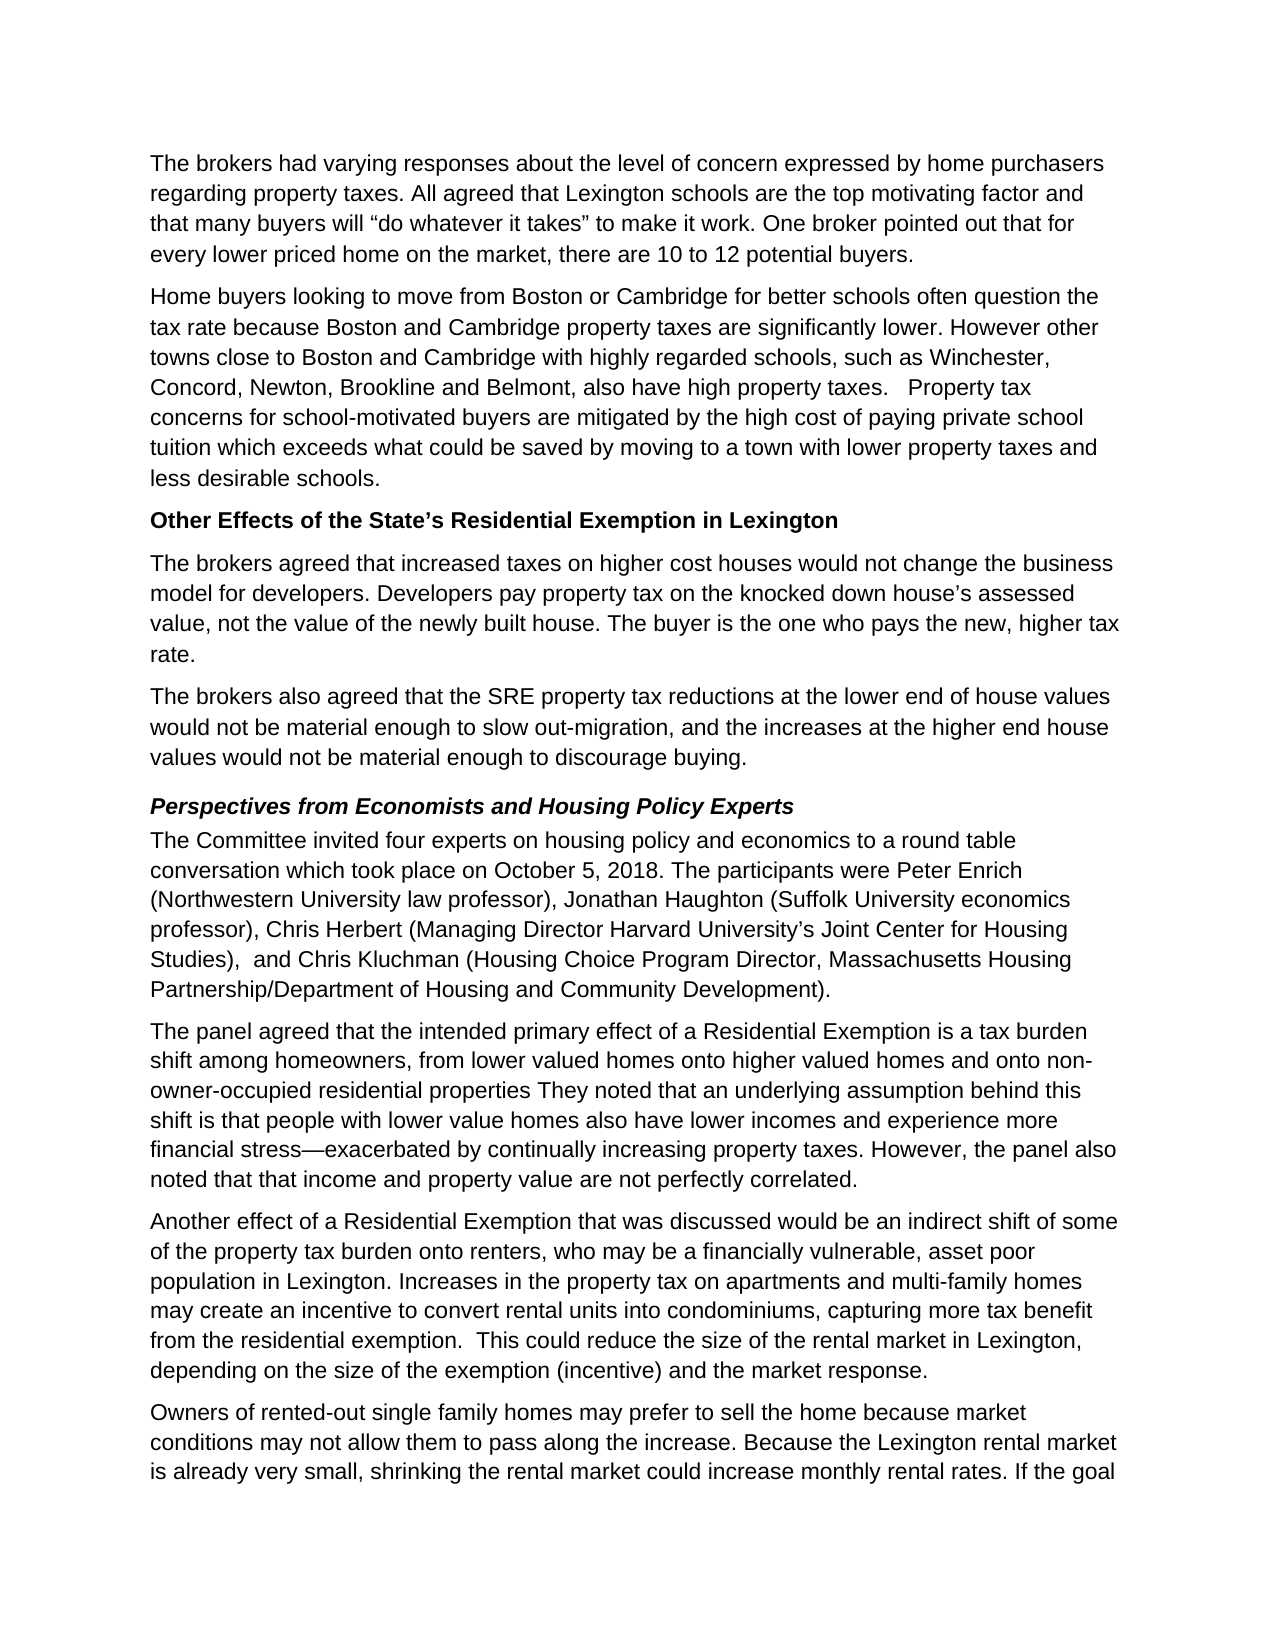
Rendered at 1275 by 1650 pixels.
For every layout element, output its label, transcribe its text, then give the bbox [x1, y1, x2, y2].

text The brokers also agreed that the SRE property tax reductions at the lower end of house values would not be material enough to slow out-migration, and the increases at the higher end house values would not be material enough to discourage buying. [150, 683, 1125, 770]
text Home buyers looking to move from Boston or Cambridge for better schools often question the tax rate because Boston and Cambridge property taxes are significantly lower. However other towns close to Boston and Cambridge with highly regarded schools, such as Winchester, Concord, Newton, Brookline and Belmont, also have high property taxes. Property tax concerns for school-motivated buyers are mitigated by the high cost of paying private school tuition which exceeds what could be saved by moving to a town with lower property taxes and less desirable schools. [150, 283, 1125, 491]
subtitle Perspectives from Economists and Housing Policy Experts [150, 793, 1125, 819]
text The brokers agreed that increased taxes on higher cost houses would not change the business model for developers. Developers pay property tax on the knocked down house’s assessed value, not the value of the newly built house. The buyer is the one who pays the new, higher tax rate. [150, 550, 1125, 667]
text The panel agreed that the intended primary effect of a Residential Exemption is a tax burden shift among homeowners, from lower valued homes onto higher valued homes and onto non-owner-occupied residential properties They noted that an underlying assumption behind this shift is that people with lower value homes also have lower incomes and experience more financial stress—exacerbated by continually increasing property taxes. However, the panel also noted that that income and property value are not perfectly correlated. [150, 1018, 1125, 1192]
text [150, 1399, 1125, 1485]
text The Committee invited four experts on housing policy and economics to a round table conversation which took place on October 5, 2018. The participants were Peter Enrich (Northwestern University law professor), Jonathan Haughton (Suffolk University economics professor), Chris Herbert (Managing Director Harvard University’s Joint Center for Housing Studies), and Chris Kluchman (Housing Choice Program Director, Massachusetts Housing Partnership/Department of Housing and Community Development). [150, 827, 1125, 1002]
text The brokers had varying responses about the level of concern expressed by home purchasers regarding property taxes. All agreed that Lexington schools are the top motivating factor and that many buyers will “do whatever it takes” to make it work. One broker pointed out that for every lower priced home on the market, there are 10 to 12 potential buyers. [150, 150, 1125, 267]
text Another effect of a Residential Exemption that was discussed would be an indirect shift of some of the property tax burden onto renters, who may be a financially vulnerable, asset poor population in Lexington. Increases in the property tax on apartments and multi-family homes may create an incentive to convert rental units into condominiums, capturing more tax benefit from the residential exemption. This could reduce the size of the rental market in Lexington, depending on the size of the exemption (incentive) and the market response. [150, 1208, 1125, 1383]
text Other Effects of the State’s Residential Exemption in Lexington [150, 507, 1125, 534]
